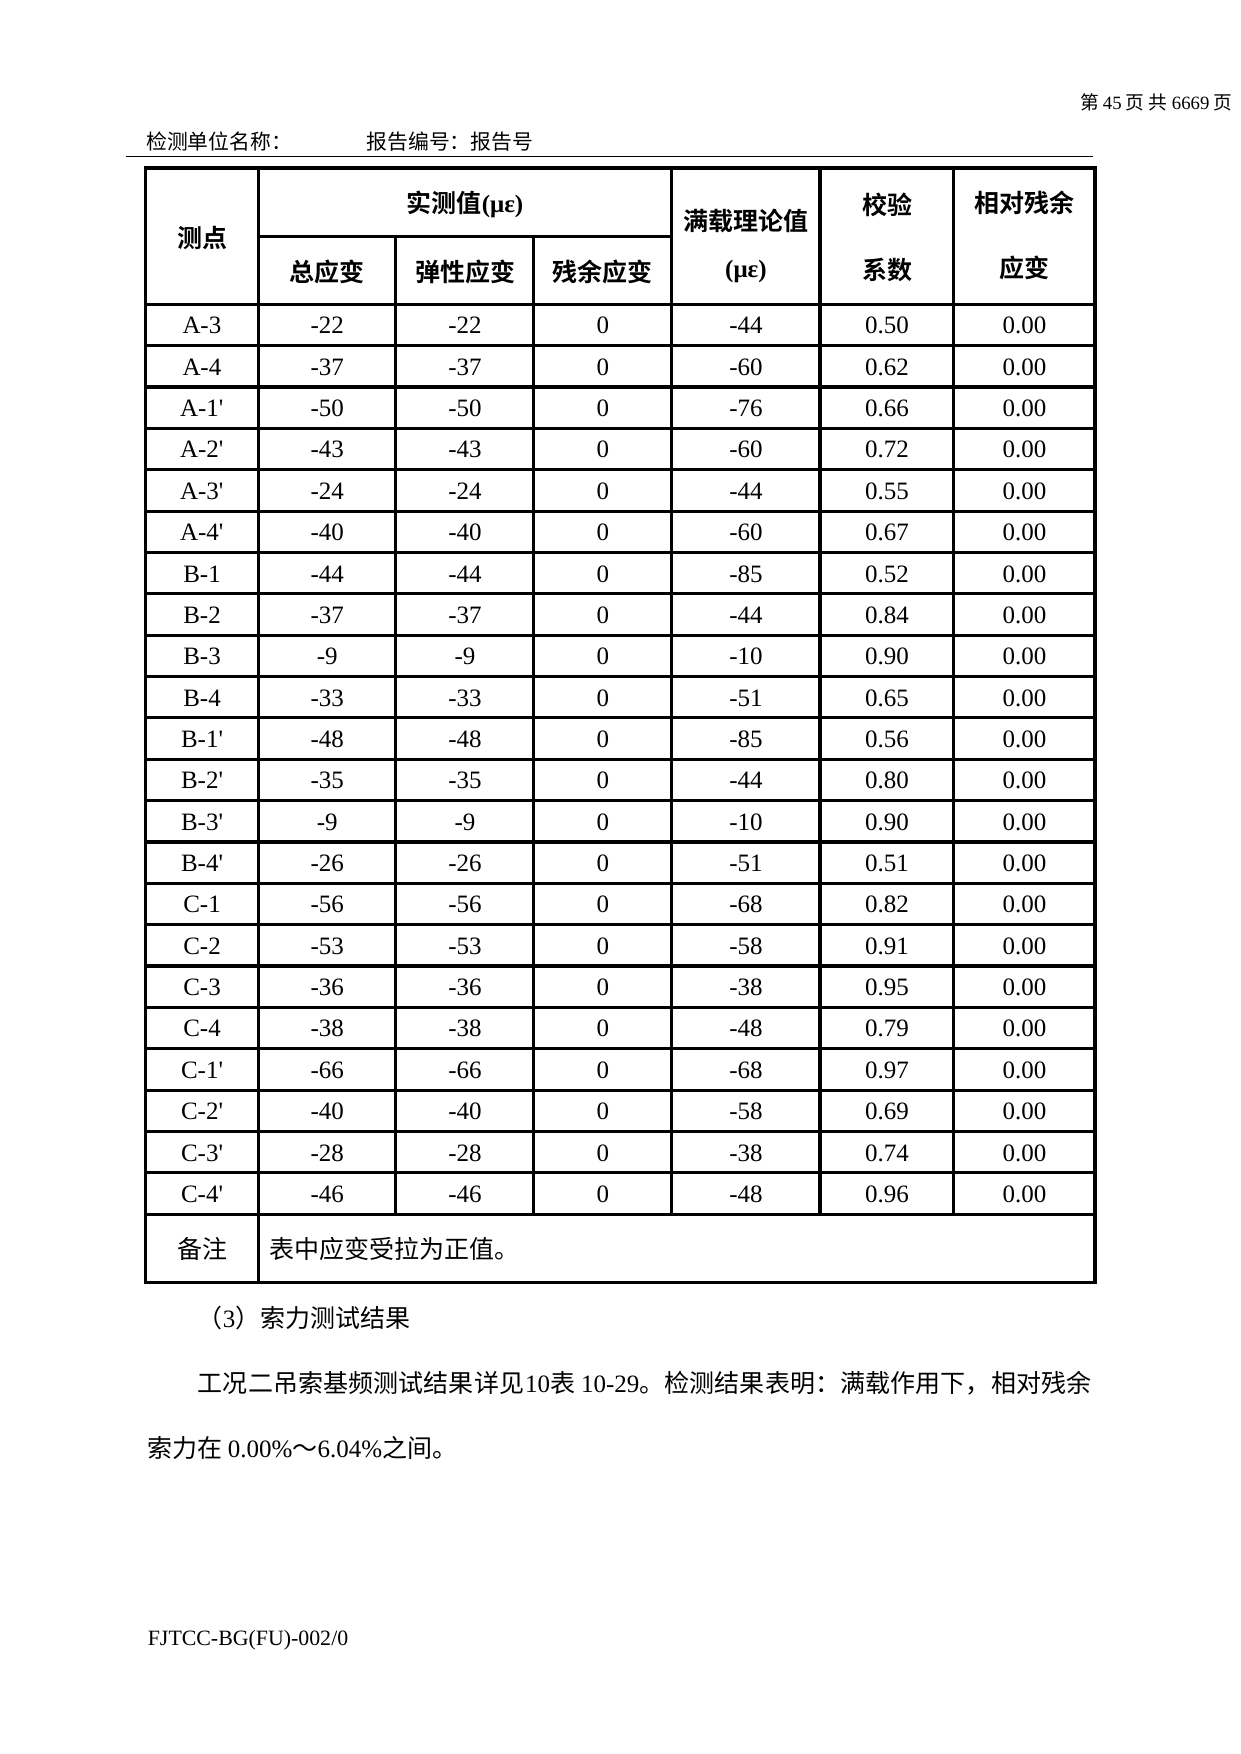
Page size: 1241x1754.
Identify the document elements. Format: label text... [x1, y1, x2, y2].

table_cell C-2' [147, 1092, 257, 1130]
table_cell -9 [397, 802, 532, 840]
table_cell 0.00 [955, 926, 1093, 964]
table_cell -9 [397, 637, 532, 675]
table_cell 0 [535, 926, 670, 964]
table_cell A-1' [147, 389, 257, 427]
table_cell 0.50 [822, 306, 952, 344]
table_cell -40 [397, 513, 532, 551]
table_header 校验 系数 [822, 170, 952, 303]
table_cell -10 [673, 637, 818, 675]
table_cell 0.79 [822, 1009, 952, 1047]
table_cell 0.66 [822, 389, 952, 427]
table_cell 0.00 [955, 430, 1093, 468]
table_cell 0.95 [822, 968, 952, 1006]
table_cell 残余应变 [535, 238, 670, 303]
table_cell -51 [673, 844, 818, 882]
table_cell C-1' [147, 1050, 257, 1088]
table_cell C-1 [147, 885, 257, 923]
table_cell A-4' [147, 513, 257, 551]
table_cell 0.62 [822, 347, 952, 385]
table_cell 0 [535, 1050, 670, 1088]
table_cell 0 [535, 968, 670, 1006]
table_cell 0.00 [955, 554, 1093, 592]
table_cell 0.00 [955, 1133, 1093, 1171]
table_cell 0.56 [822, 719, 952, 758]
table_cell B-2' [147, 761, 257, 799]
table_cell -60 [673, 513, 818, 551]
table_cell 0 [535, 595, 670, 633]
table_cell B-1' [147, 719, 257, 758]
table_cell -44 [673, 595, 818, 633]
table_cell -51 [673, 678, 818, 716]
table_cell -40 [397, 1092, 532, 1130]
table_cell -37 [397, 347, 532, 385]
table_cell -48 [673, 1009, 818, 1047]
table_cell 0.52 [822, 554, 952, 592]
table_cell -40 [260, 513, 394, 551]
table_cell -22 [397, 306, 532, 344]
table_cell 0.00 [955, 389, 1093, 427]
table_cell -40 [260, 1092, 394, 1130]
table_cell 0.00 [955, 471, 1093, 509]
table_cell 0 [535, 306, 670, 344]
table_cell -22 [260, 306, 394, 344]
table_cell C-3' [147, 1133, 257, 1171]
table_cell -38 [673, 968, 818, 1006]
table_cell 0.00 [955, 1009, 1093, 1047]
table_cell 0.51 [822, 844, 952, 882]
table_cell 0.00 [955, 1092, 1093, 1130]
table_cell -26 [397, 844, 532, 882]
table_cell -35 [260, 761, 394, 799]
table_cell -48 [397, 719, 532, 758]
table_cell 0 [535, 430, 670, 468]
table_cell -50 [397, 389, 532, 427]
table_cell 0.00 [955, 678, 1093, 716]
table_cell 0.00 [955, 844, 1093, 882]
table_cell 0.00 [955, 347, 1093, 385]
table_cell -37 [260, 347, 394, 385]
table_cell -60 [673, 430, 818, 468]
table_cell -38 [260, 1009, 394, 1047]
table_cell 0.00 [955, 968, 1093, 1006]
table_cell C-2 [147, 926, 257, 964]
table_header 满载理论值(με) [673, 170, 818, 303]
table_cell 0 [535, 844, 670, 882]
table_cell 0 [535, 719, 670, 758]
table_cell -44 [673, 471, 818, 509]
table_cell 0.00 [955, 637, 1093, 675]
table_cell 0 [535, 513, 670, 551]
table_cell -68 [673, 1050, 818, 1088]
table_cell -46 [397, 1174, 532, 1212]
table_cell -37 [260, 595, 394, 633]
table_header 测点 [147, 170, 257, 303]
table_cell 0.84 [822, 595, 952, 633]
table_header 相对残余 应变（%） [955, 170, 1093, 303]
table_cell 0 [535, 678, 670, 716]
table_cell -36 [397, 968, 532, 1006]
table_cell -44 [260, 554, 394, 592]
table_cell -76 [673, 389, 818, 427]
table_cell 0.69 [822, 1092, 952, 1130]
table_cell -56 [260, 885, 394, 923]
table_cell 0.96 [822, 1174, 952, 1212]
table_cell 0 [535, 885, 670, 923]
table_cell 0 [535, 554, 670, 592]
table_cell 0.00 [955, 719, 1093, 758]
table_cell -28 [397, 1133, 532, 1171]
table_cell 0.72 [822, 430, 952, 468]
table_cell -9 [260, 637, 394, 675]
table_cell 0.90 [822, 637, 952, 675]
table_cell 0.00 [955, 1174, 1093, 1212]
table_cell A-3 [147, 306, 257, 344]
table_cell 总应变 [260, 238, 394, 303]
table_cell 0 [535, 1092, 670, 1130]
table_cell -85 [673, 719, 818, 758]
table_cell 0.65 [822, 678, 952, 716]
table_cell 0.00 [955, 1050, 1093, 1088]
table_cell 弹性应变 [397, 238, 532, 303]
table_cell B-2 [147, 595, 257, 633]
table_cell -44 [397, 554, 532, 592]
table_cell B-3' [147, 802, 257, 840]
table_cell -58 [673, 1092, 818, 1130]
table_cell -33 [260, 678, 394, 716]
table_cell -36 [260, 968, 394, 1006]
table_cell 0 [535, 471, 670, 509]
table_cell 0.67 [822, 513, 952, 551]
text （3）索力测试结果 [148, 1284, 1093, 1349]
table_cell 0.00 [955, 761, 1093, 799]
table_cell 0.00 [955, 802, 1093, 840]
table_cell -38 [673, 1133, 818, 1171]
table_cell B-3 [147, 637, 257, 675]
table_cell -43 [397, 430, 532, 468]
table_cell B-4' [147, 844, 257, 882]
table_cell B-1 [147, 554, 257, 592]
table_cell 0 [535, 1009, 670, 1047]
table_cell A-3' [147, 471, 257, 509]
table_cell C-4 [147, 1009, 257, 1047]
table_cell -48 [260, 719, 394, 758]
table_cell 0.00 [955, 595, 1093, 633]
table_cell -58 [673, 926, 818, 964]
table_cell C-4' [147, 1174, 257, 1212]
table_cell 0.91 [822, 926, 952, 964]
table_cell 备注 [147, 1216, 257, 1281]
table_cell 表中应变受拉为正值。 [260, 1216, 1093, 1281]
table_cell 0.00 [955, 306, 1093, 344]
table_cell -37 [397, 595, 532, 633]
table_cell 0.74 [822, 1133, 952, 1171]
table_cell 0 [535, 761, 670, 799]
table_cell -43 [260, 430, 394, 468]
table_cell -53 [397, 926, 532, 964]
table_header 实测值(με) [260, 170, 670, 234]
table_cell -50 [260, 389, 394, 427]
table_cell -46 [260, 1174, 394, 1212]
table_cell -10 [673, 802, 818, 840]
table_cell A-4 [147, 347, 257, 385]
table_cell -24 [260, 471, 394, 509]
table_cell -53 [260, 926, 394, 964]
table_cell -48 [673, 1174, 818, 1212]
table_cell 0 [535, 802, 670, 840]
table_cell 0.00 [955, 885, 1093, 923]
table_cell C-3 [147, 968, 257, 1006]
table_cell -56 [397, 885, 532, 923]
table_cell -33 [397, 678, 532, 716]
table_cell -28 [260, 1133, 394, 1171]
table_cell -66 [260, 1050, 394, 1088]
table_cell 0 [535, 637, 670, 675]
table_cell -9 [260, 802, 394, 840]
table_cell B-4 [147, 678, 257, 716]
table_cell 0 [535, 1174, 670, 1212]
table_cell 0.97 [822, 1050, 952, 1088]
table_cell 0.55 [822, 471, 952, 509]
table_cell -44 [673, 306, 818, 344]
table_cell -38 [397, 1009, 532, 1047]
table_cell -68 [673, 885, 818, 923]
table_cell 0.80 [822, 761, 952, 799]
table_cell -24 [397, 471, 532, 509]
table_cell 0 [535, 1133, 670, 1171]
table_cell 0.00 [955, 513, 1093, 551]
table_cell 0 [535, 389, 670, 427]
table_cell -26 [260, 844, 394, 882]
table_cell -60 [673, 347, 818, 385]
table_cell -35 [397, 761, 532, 799]
table_cell 0.90 [822, 802, 952, 840]
table_cell -66 [397, 1050, 532, 1088]
table_cell -44 [673, 761, 818, 799]
table_cell -85 [673, 554, 818, 592]
table_cell A-2' [147, 430, 257, 468]
table_cell 0 [535, 347, 670, 385]
table_cell 0.82 [822, 885, 952, 923]
